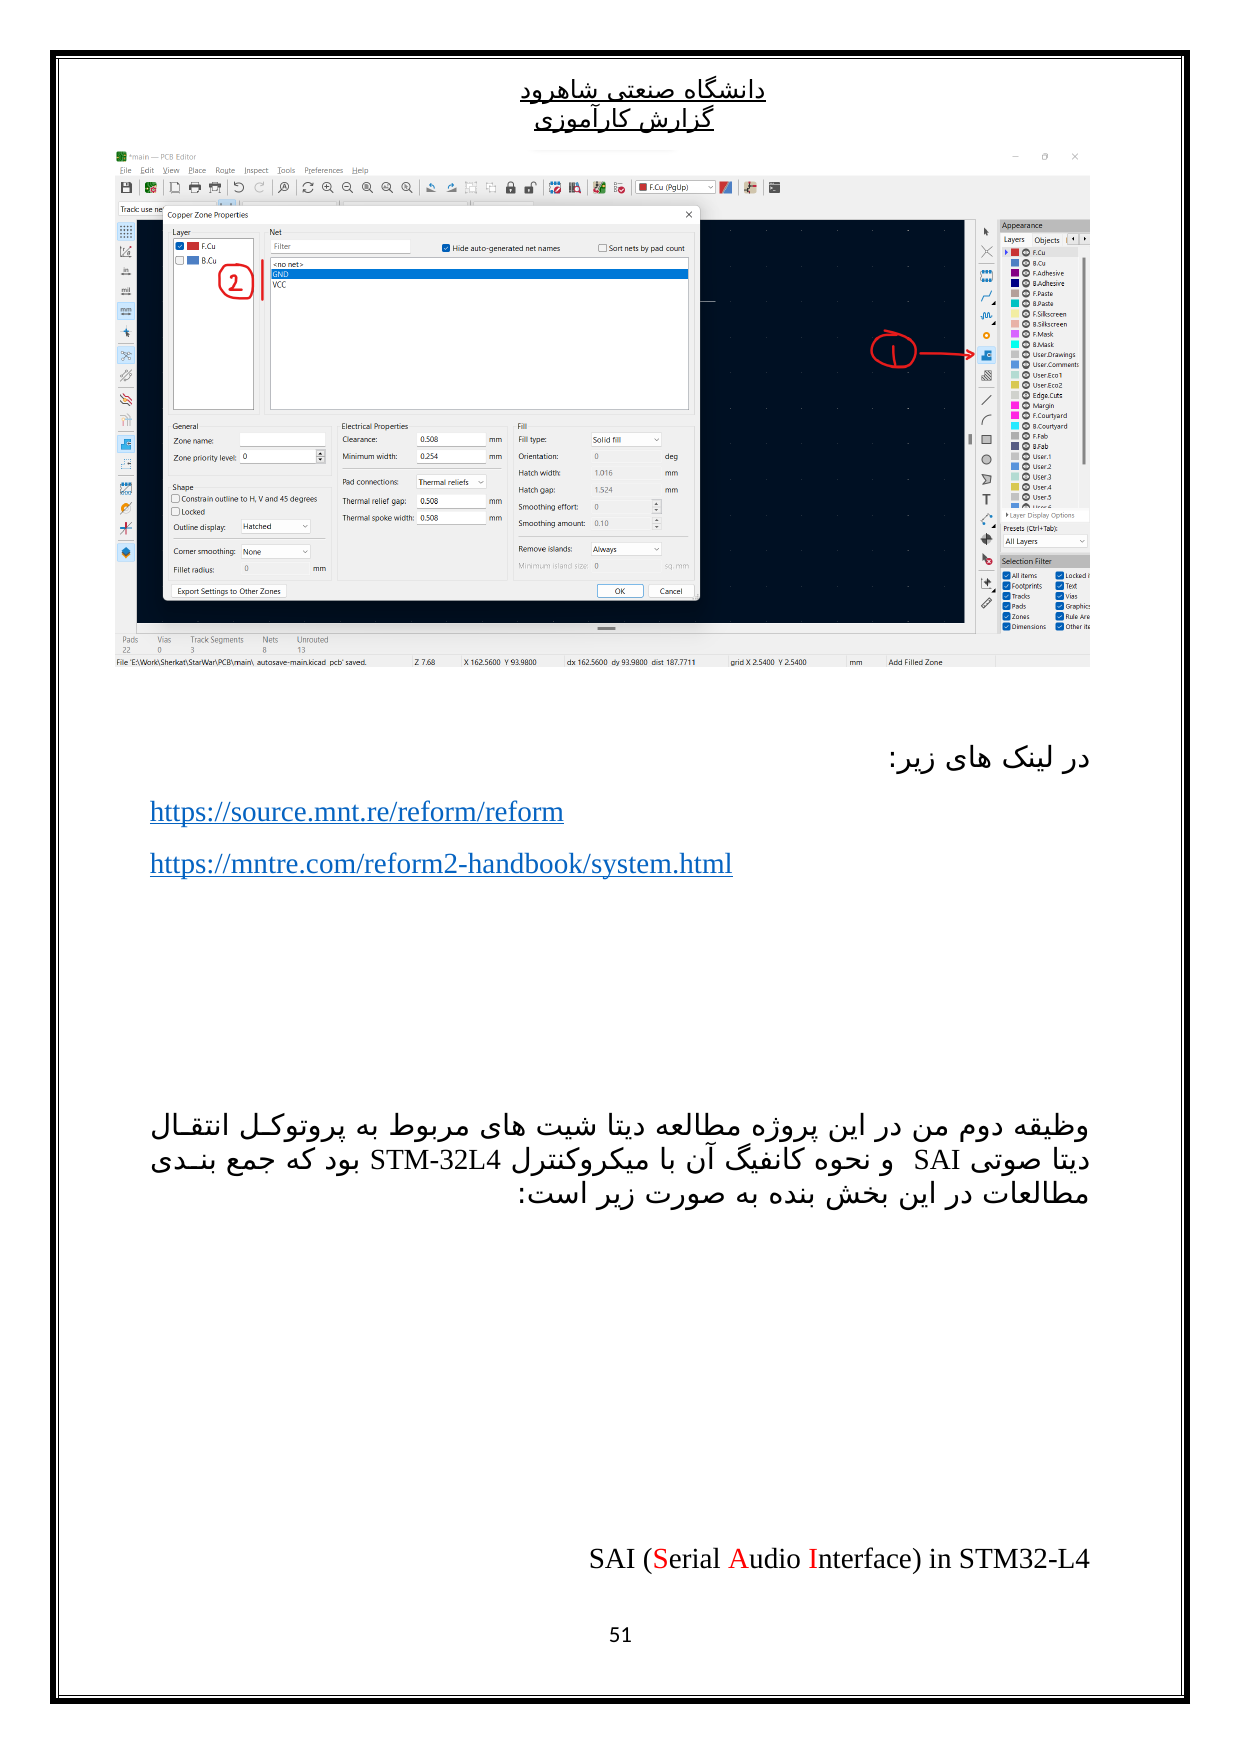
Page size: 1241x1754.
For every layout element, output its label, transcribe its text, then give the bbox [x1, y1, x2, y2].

text SAI (Serial Audio Interface) in STM32-L4 [150, 1541, 1090, 1574]
text https://source.mnt.re/reform/reform [150, 794, 1090, 827]
picture [115, 150, 1090, 667]
text https://mntre.com/reform2-handbook/system.html [150, 847, 1090, 880]
text وظیقه دوم من در این پروژه مطالعه دیتا شیت های مربوط به پروتوکل انتقال دیتا صوتی SAI و نحوه کانفیگ آن با میکروکنترل STM-32L4 بود که جمع بندی مطالعات در این بخش بنده به صورت زیر است: [150, 1108, 1090, 1211]
text در لینک های زیر: [150, 740, 1090, 774]
